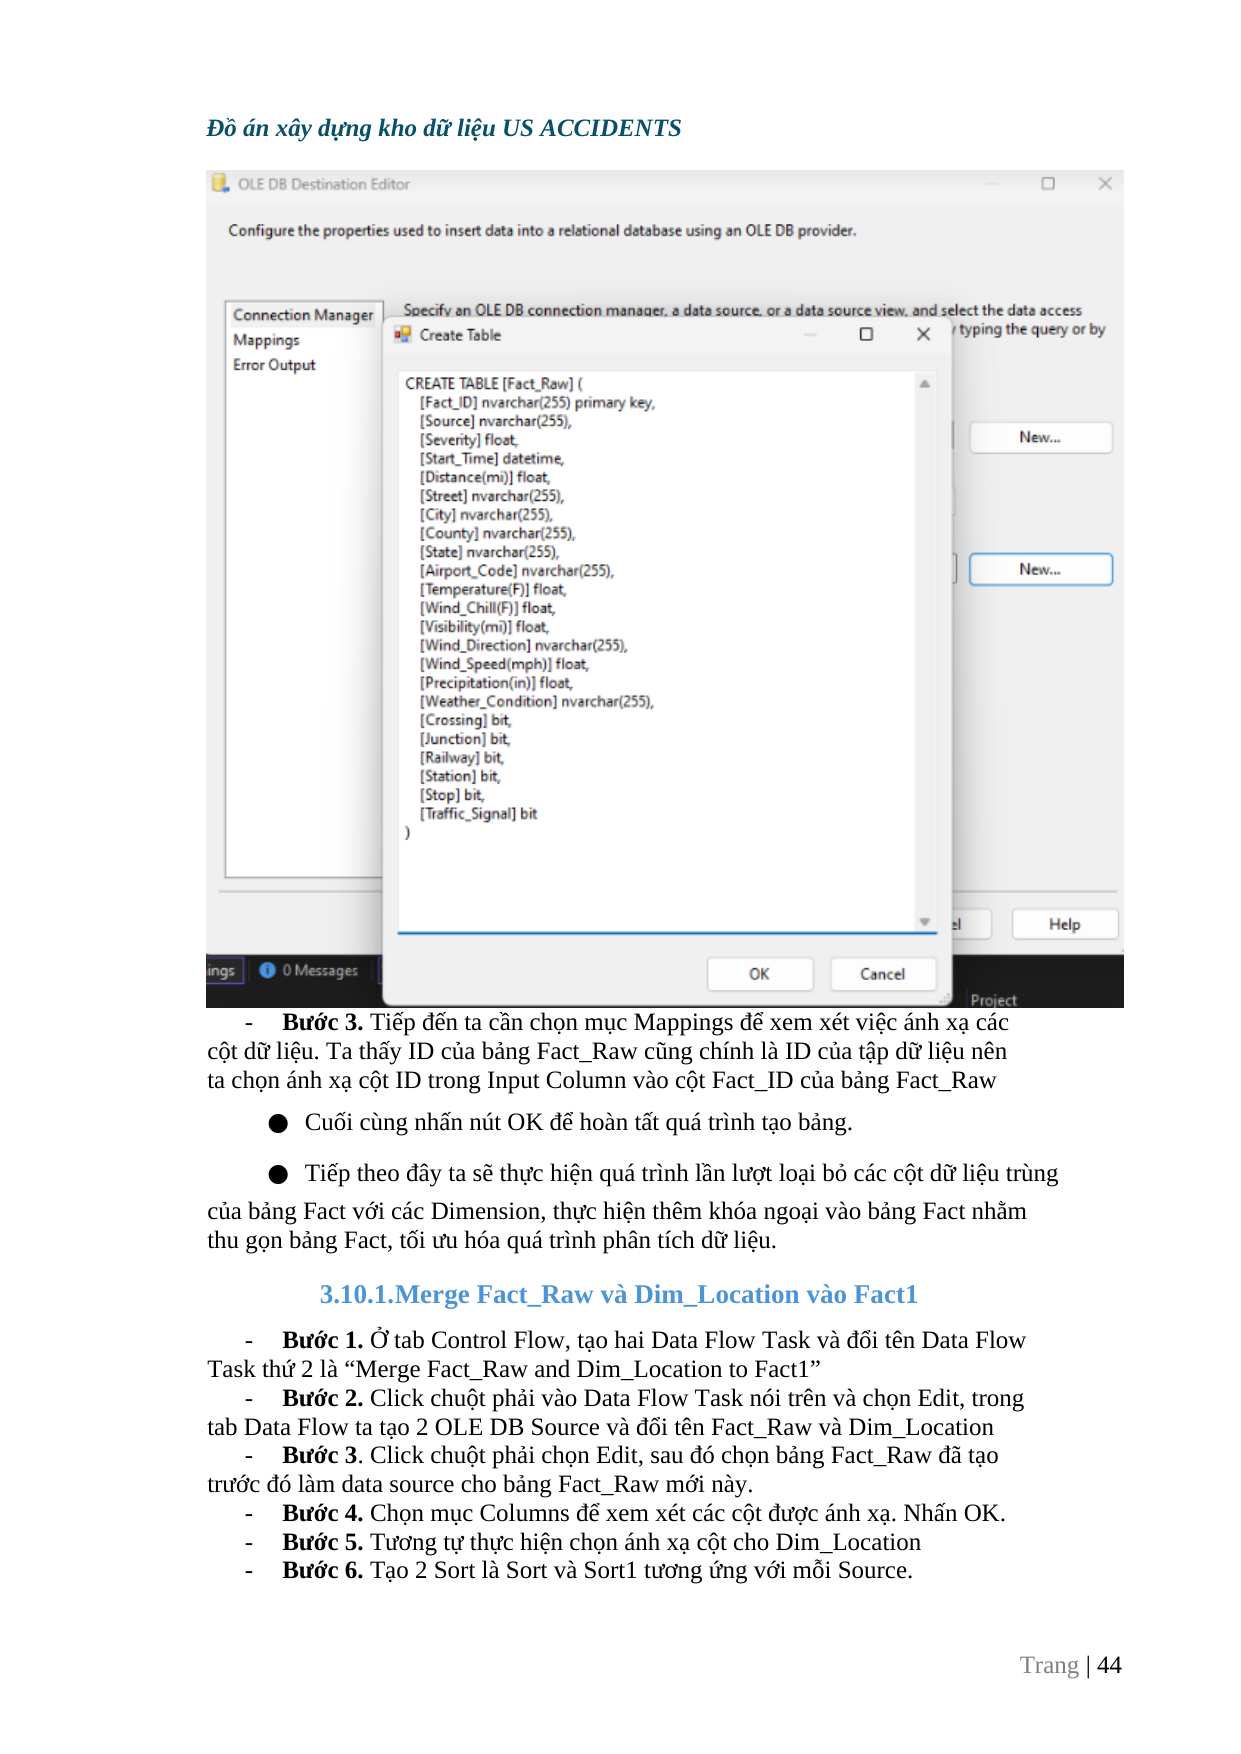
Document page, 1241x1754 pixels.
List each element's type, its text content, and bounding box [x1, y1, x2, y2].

list Bước 3. Tiếp đến ta cần chọn mục Mappings để xem xét việc ánh xạ các [244, 1008, 1122, 1036]
list Bước 6. Tạo 2 Sort là Sort và Sort1 tương ứng với mỗi Source. [244, 1555, 1122, 1584]
list Bước 1. Ở tab Control Flow, tạo hai Data Flow Task và đổi tên Data Flow [244, 1325, 1122, 1354]
text thu gọn bảng Fact, tối ưu hóa quá trình phân tích dữ liệu. [207, 1225, 1122, 1254]
picture [206, 170, 1124, 1008]
text trước đó làm data source cho bảng Fact_Raw mới này. [207, 1469, 1122, 1498]
list Bước 2. Click chuột phải vào Data Flow Task nói trên và chọn Edit, trong [244, 1383, 1122, 1412]
text Task thứ 2 là “Merge Fact_Raw and Dim_Location to Fact1” [207, 1354, 1122, 1383]
list Bước 5. Tương tự thực hiện chọn ánh xạ cột cho Dim_Location [244, 1527, 1122, 1555]
list Cuối cùng nhấn nút OK để hoàn tất quá trình tạo bảng. [267, 1094, 1122, 1145]
text cột dữ liệu. Ta thấy ID của bảng Fact_Raw cũng chính là ID của tập dữ liệu nên [207, 1036, 1122, 1065]
text ta chọn ánh xạ cột ID trong Input Column vào cột Fact_ID của bảng Fact_Raw [207, 1065, 1122, 1094]
text của bảng Fact với các Dimension, thực hiện thêm khóa ngoại vào bảng Fact nhằm [207, 1196, 1122, 1225]
text tab Data Flow ta tạo 2 OLE DB Source và đổi tên Fact_Raw và Dim_Location [207, 1412, 1122, 1440]
subtitle Merge Fact_Raw và Dim_Location vào Fact1 [319, 1279, 1122, 1310]
list Bước 4. Chọn mục Columns để xem xét các cột được ánh xạ. Nhấn OK. [244, 1498, 1122, 1527]
list Bước 3. Click chuột phải chọn Edit, sau đó chọn bảng Fact_Raw đã tạo [244, 1440, 1122, 1469]
list Tiếp theo đây ta sẽ thực hiện quá trình lần lượt loại bỏ các cột dữ liệu trùng [267, 1145, 1122, 1196]
